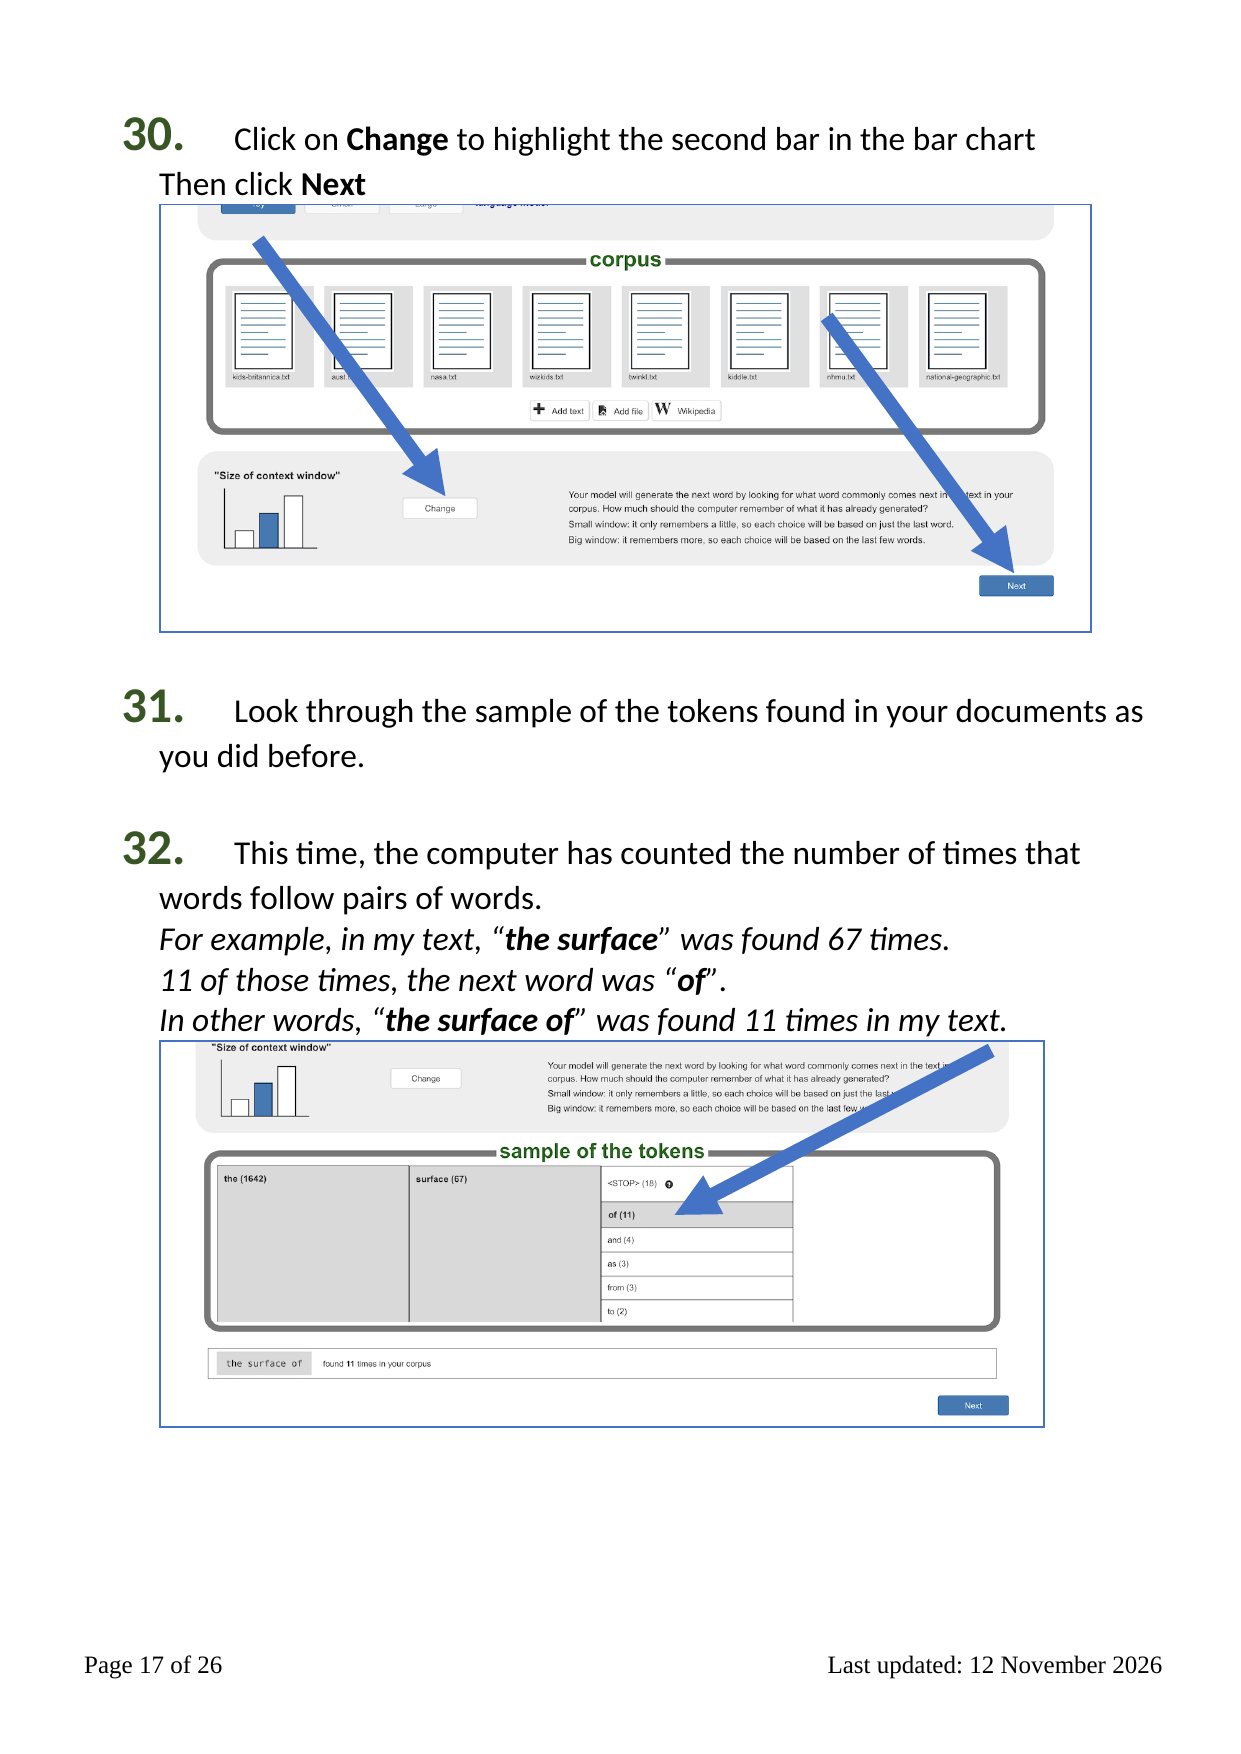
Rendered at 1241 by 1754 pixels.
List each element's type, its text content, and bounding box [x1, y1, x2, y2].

picture [161, 1042, 1043, 1426]
list Look through the sample of the tokens found in your documents as you did before. [121, 674, 1164, 775]
picture [161, 205, 1090, 631]
